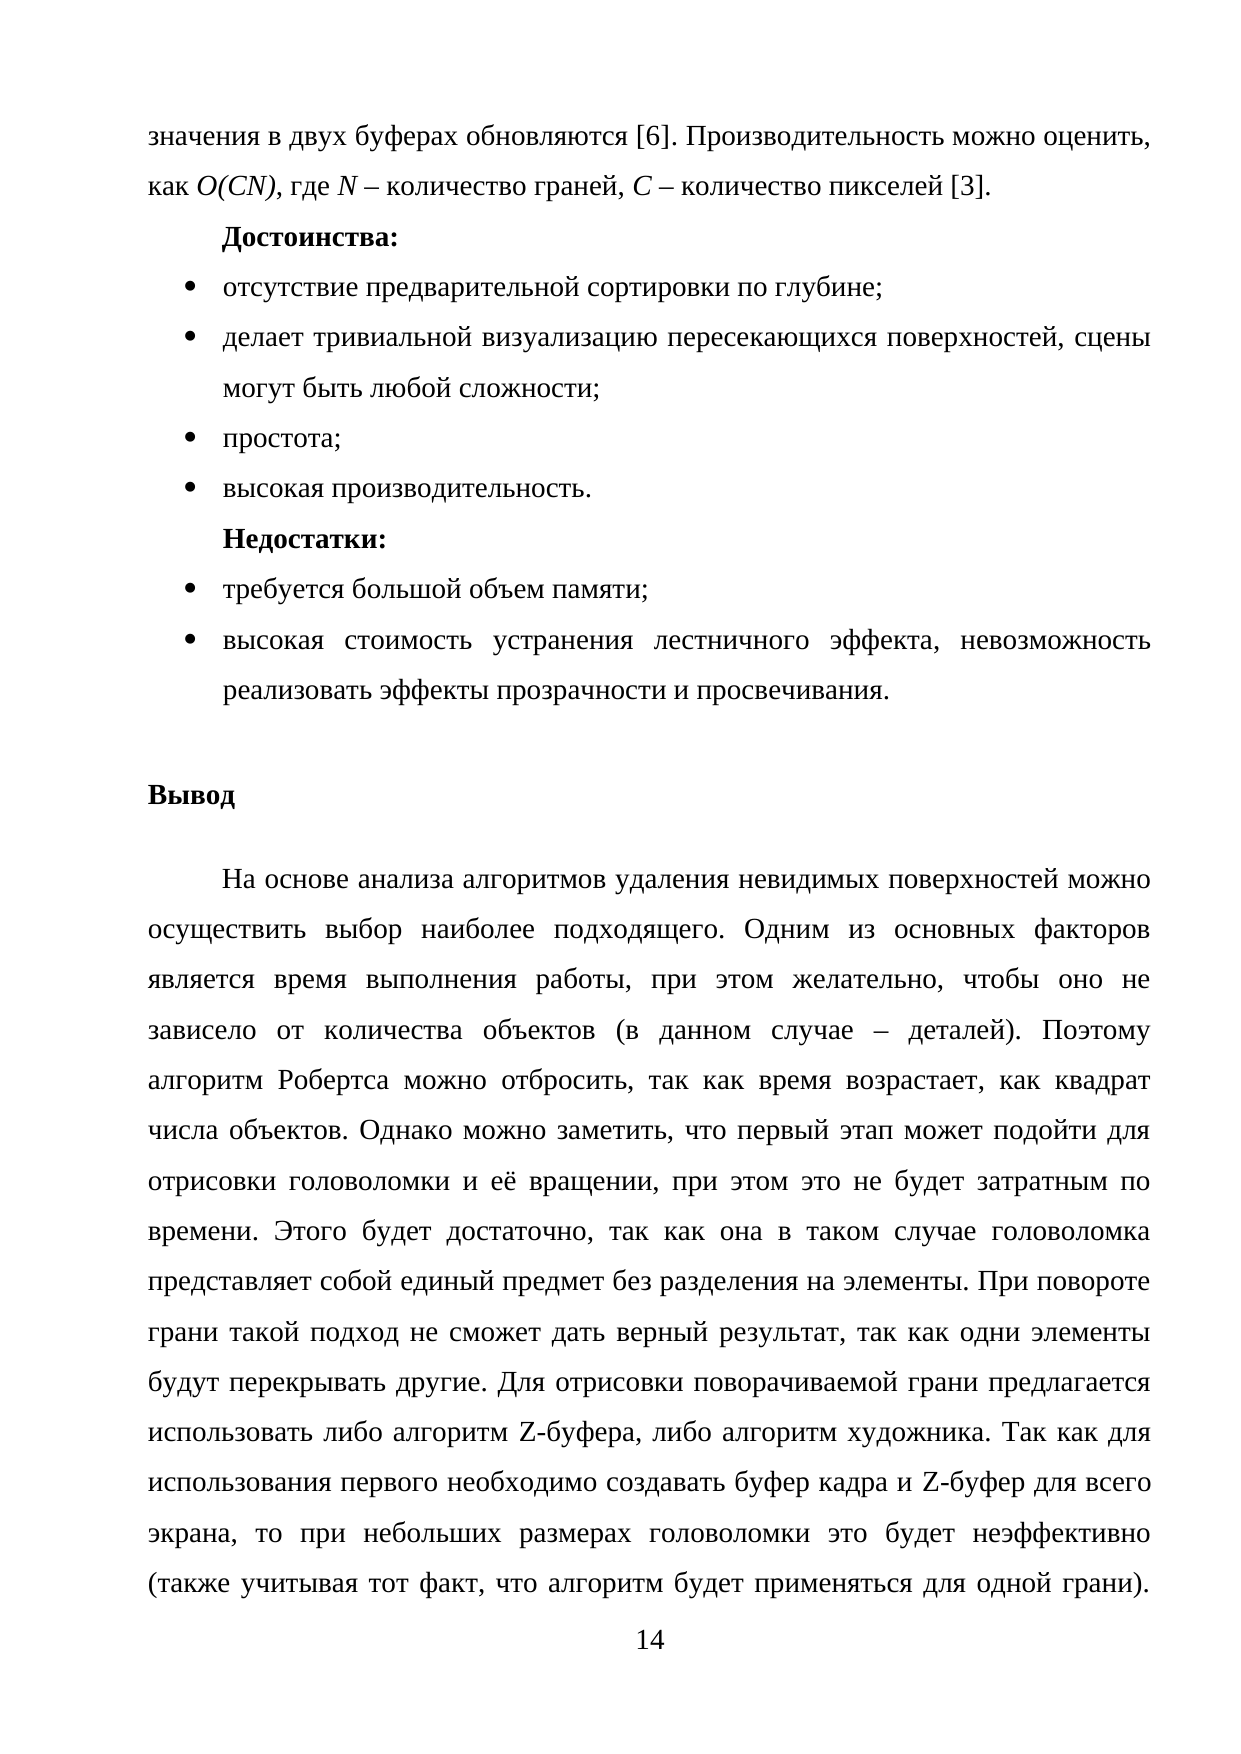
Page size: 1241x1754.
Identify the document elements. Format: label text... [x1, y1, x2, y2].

text Достоинства: [148, 219, 1152, 252]
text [148, 861, 1152, 1599]
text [148, 118, 1152, 202]
list требуется большой объем памяти; [185, 571, 1152, 605]
list высокая стоимость устранения лестничного эффекта, невозможность реализовать эффекты прозрачности и просвечивания. [185, 622, 1152, 706]
list делает тривиальной визуализацию пересекающихся поверхностей, сцены могут быть любой сложности; [185, 319, 1152, 403]
list Недостатки: [223, 521, 1152, 554]
list высокая производительность. [185, 471, 1152, 504]
list отсутствие предварительной сортировки по глубине; [185, 269, 1152, 303]
list простота; [185, 420, 1152, 454]
subtitle Вывод [148, 777, 1152, 811]
